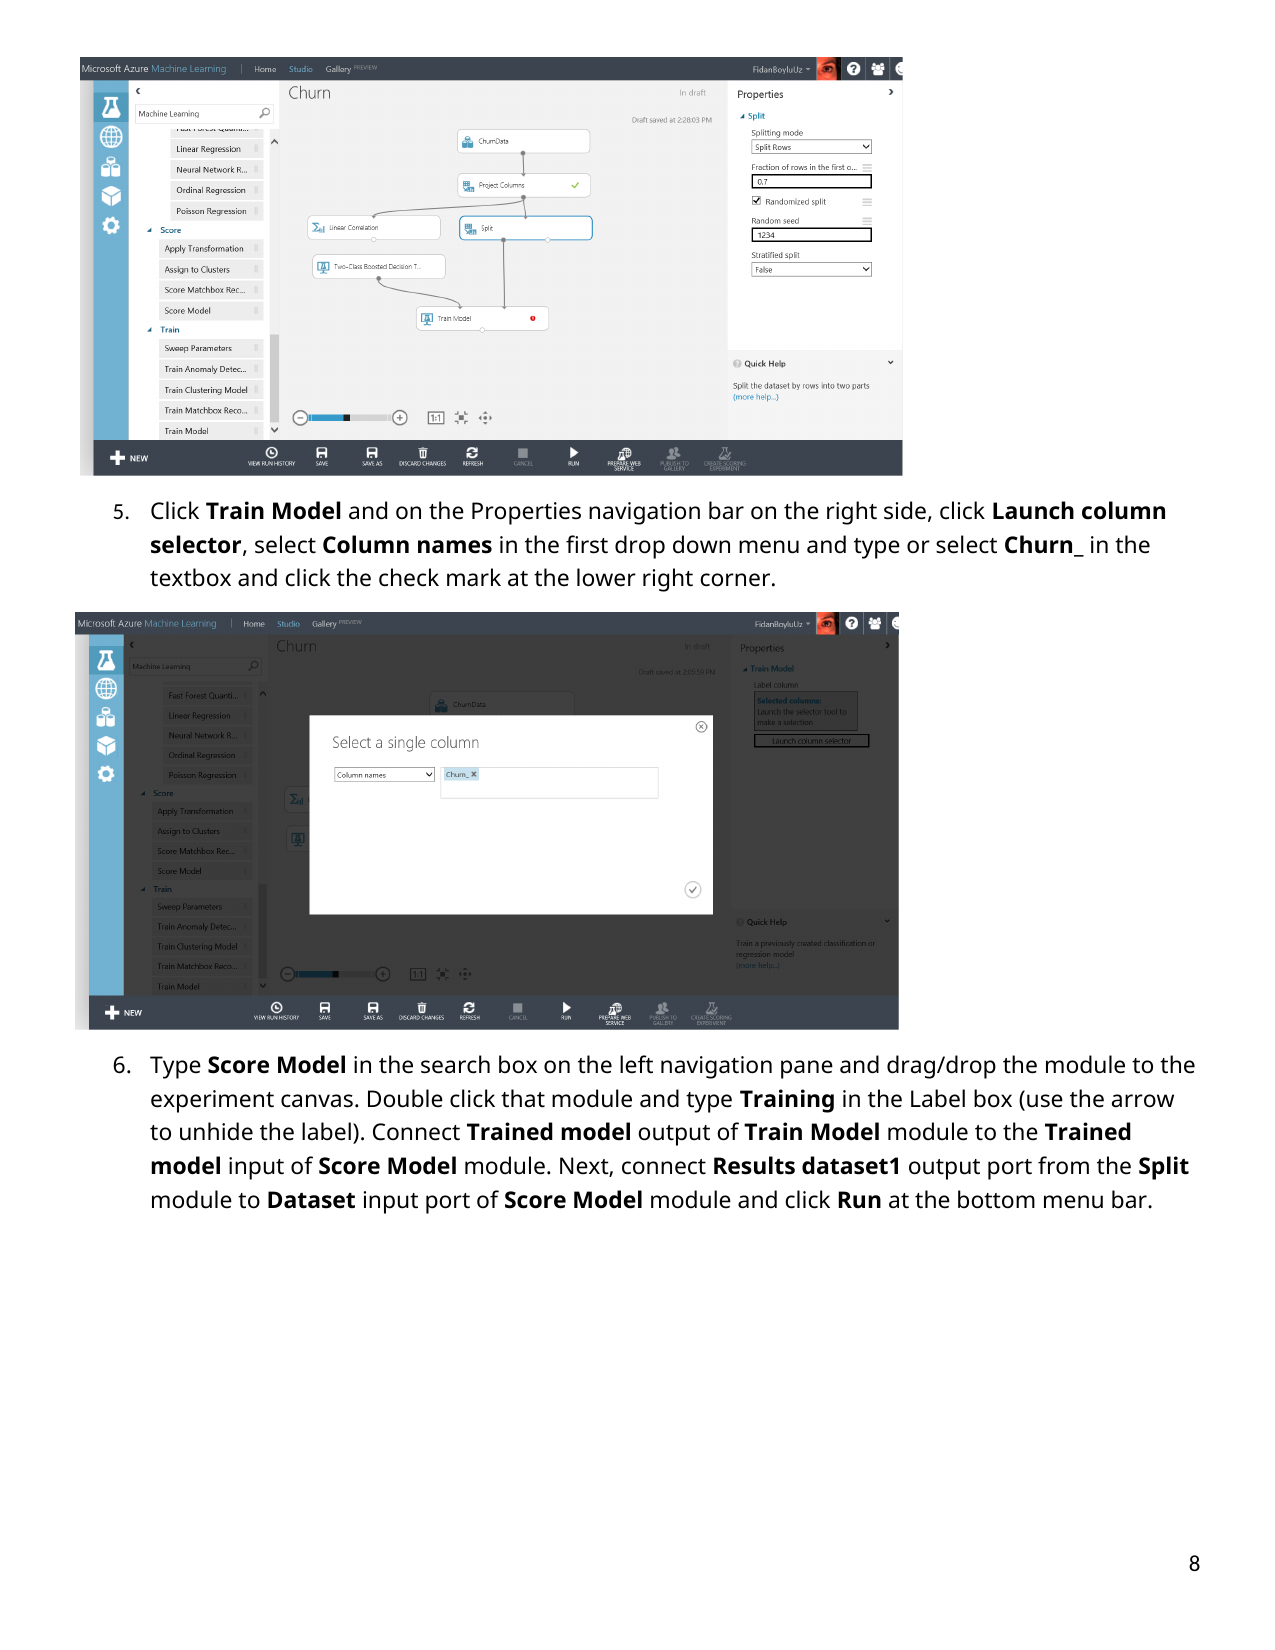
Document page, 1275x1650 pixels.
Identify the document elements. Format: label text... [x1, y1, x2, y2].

picture [80, 57, 903, 476]
list Click Train Model and on the Properties navigation bar on the right side, click Launch column selector, select Column names in the first drop down menu and type or select Churn_ in the textbox and click the check mark at the lower right corner. [112, 495, 1200, 593]
picture [75, 612, 899, 1030]
list Type Score Model in the search box on the left navigation pane and drag/drop the module to the experiment canvas. Double click that module and type Training in the Label box (use the arrow to unhide the label). Connect Trained model output of Train Model module to the Trained model input of Score Model module. Next, connect Results dataset1 output port from the Split module to Dataset input port of Score Model module and click Run at the bottom menu bar. [112, 1049, 1200, 1215]
